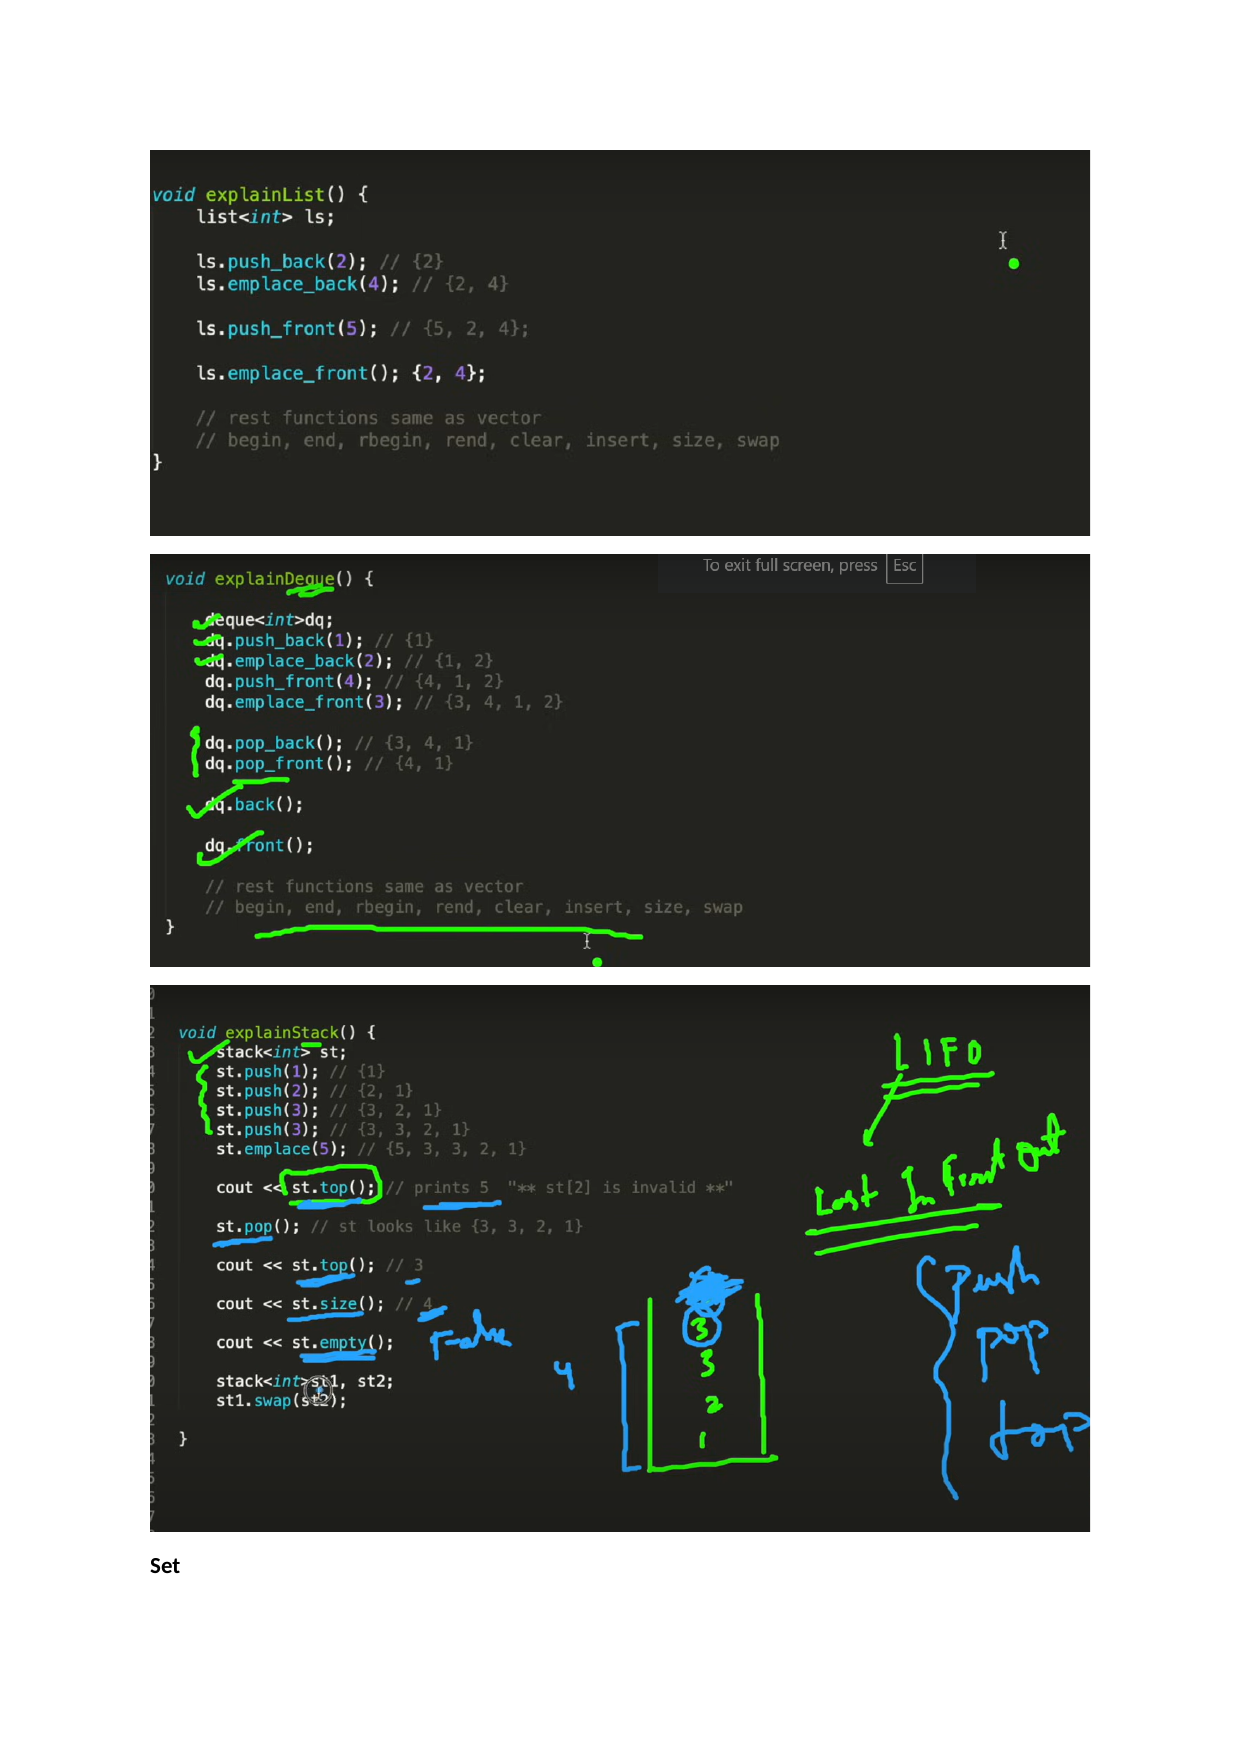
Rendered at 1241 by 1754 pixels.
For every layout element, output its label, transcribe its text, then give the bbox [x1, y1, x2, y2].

picture [150, 985, 1091, 1532]
picture [150, 554, 1091, 967]
picture [150, 150, 1091, 536]
text Set [150, 1551, 1090, 1579]
